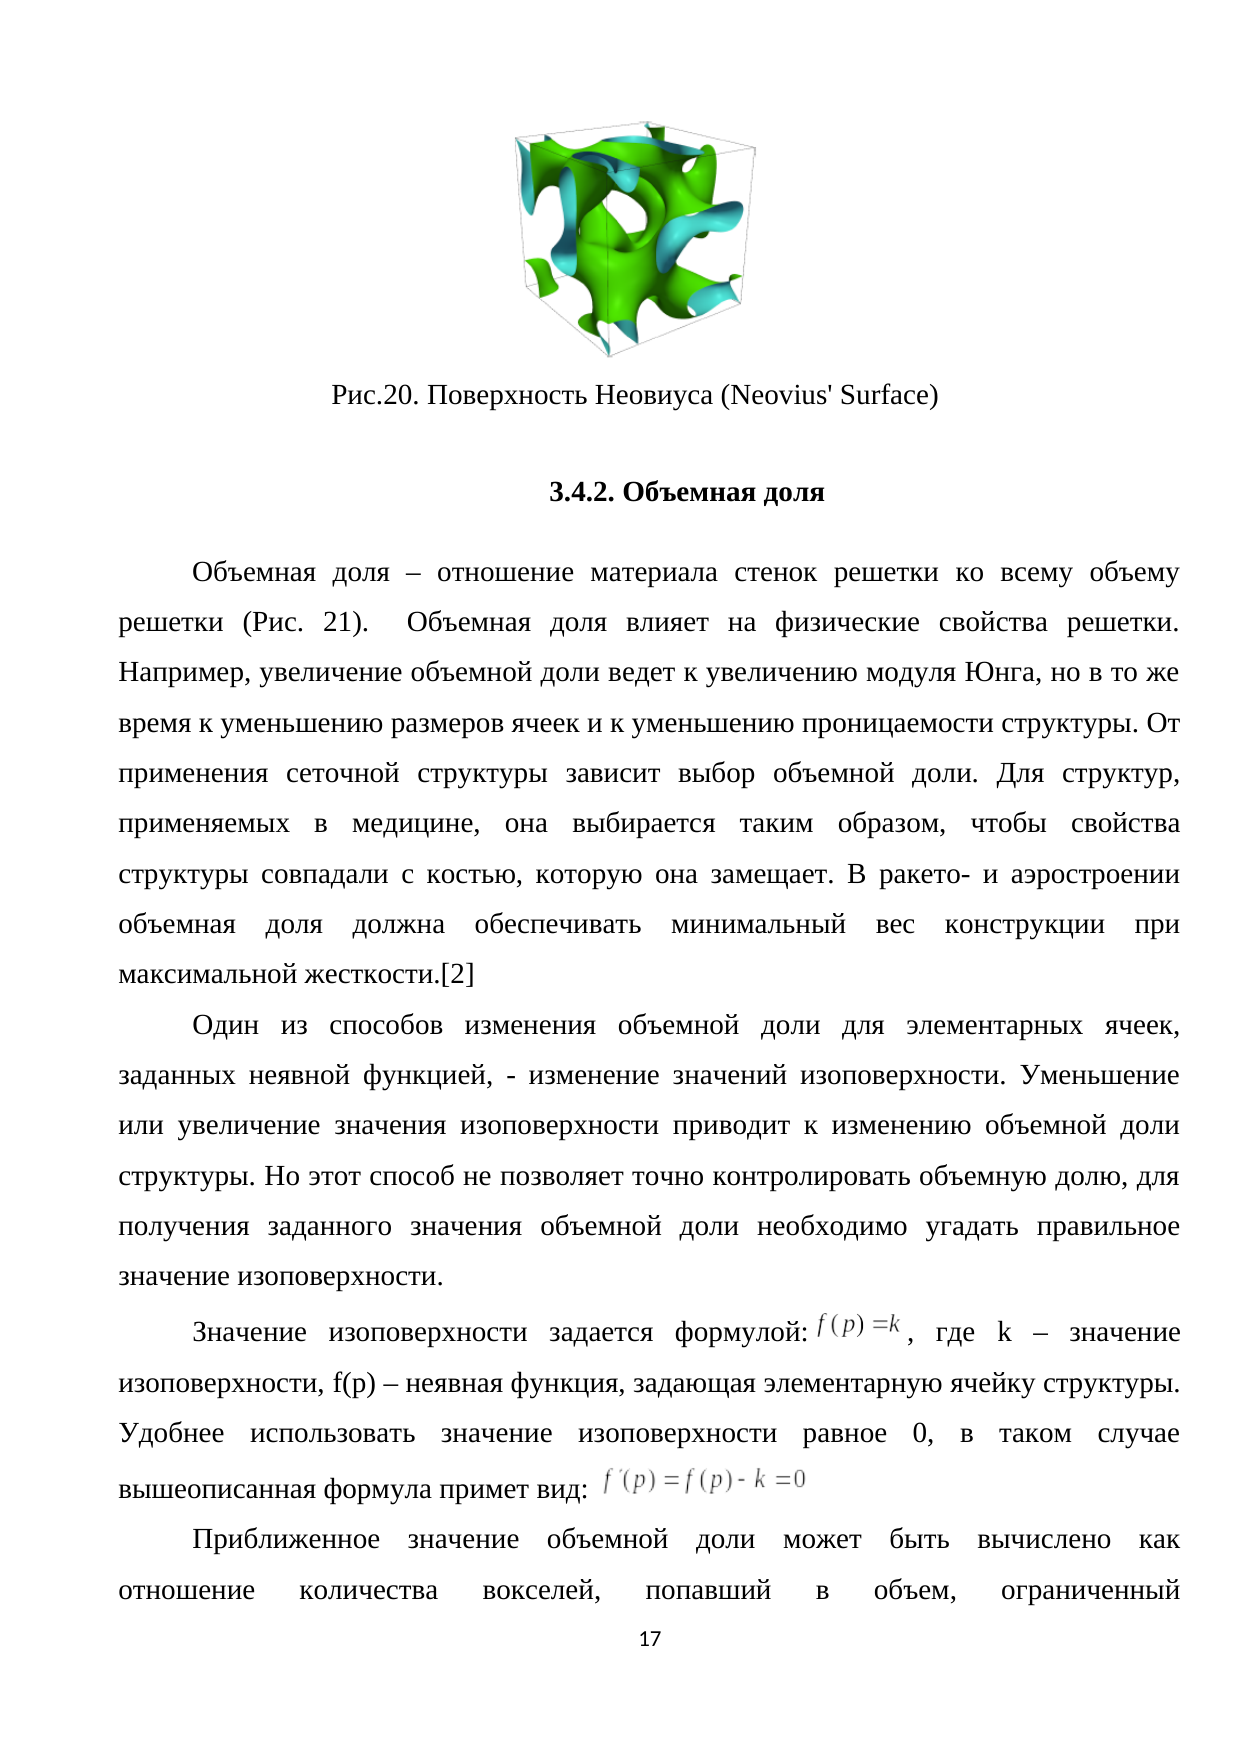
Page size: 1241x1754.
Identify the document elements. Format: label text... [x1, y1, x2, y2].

picture [502, 118, 768, 365]
table_header [118, 118, 1152, 377]
text 3.4.2. Объемная доля [193, 474, 1181, 508]
text Объемная доля – отношение материала стенок решетки ко всему объему решетки (Рис. 21). Объемная доля влияет на физические свойства решетки. Например, увеличение объемной доли ведет к увеличению модуля Юнга, но в то же время к уменьшению размеров ячеек и к уменьшению проницаемости структуры. От применения сеточной структуры зависит выбор объемной доли. Для структур, применяемых в медицине, она выбирается таким образом, чтобы свойства структуры совпадали с костью, которую она замещает. В ракето- и аэростроении объемная доля должна обеспечивать минимальный вес конструкции при максимальной жесткости.[2] [118, 554, 1181, 990]
text Значение изоповерхности задается формулой:, где k – значение изоповерхности, f(p) – неявная функция, задающая элементарную ячейку структуры. Удобнее использовать значение изоповерхности равное 0, в таком случае вышеописанная формула примет вид: [118, 1309, 1181, 1505]
table_cell Рис.20. Поверхность Неовиуса (Neovius' Surface) [118, 378, 1152, 424]
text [118, 1522, 1181, 1605]
text Один из способов изменения объемной доли для элементарных ячеек, заданных неявной функцией, - изменение значений изоповерхности. Уменьшение или увеличение значения изоповерхности приводит к изменению объемной доли структуры. Но этот способ не позволяет точно контролировать объемную долю, для получения заданного значения объемной доли необходимо угадать правильное значение изоповерхности. [118, 1007, 1181, 1292]
